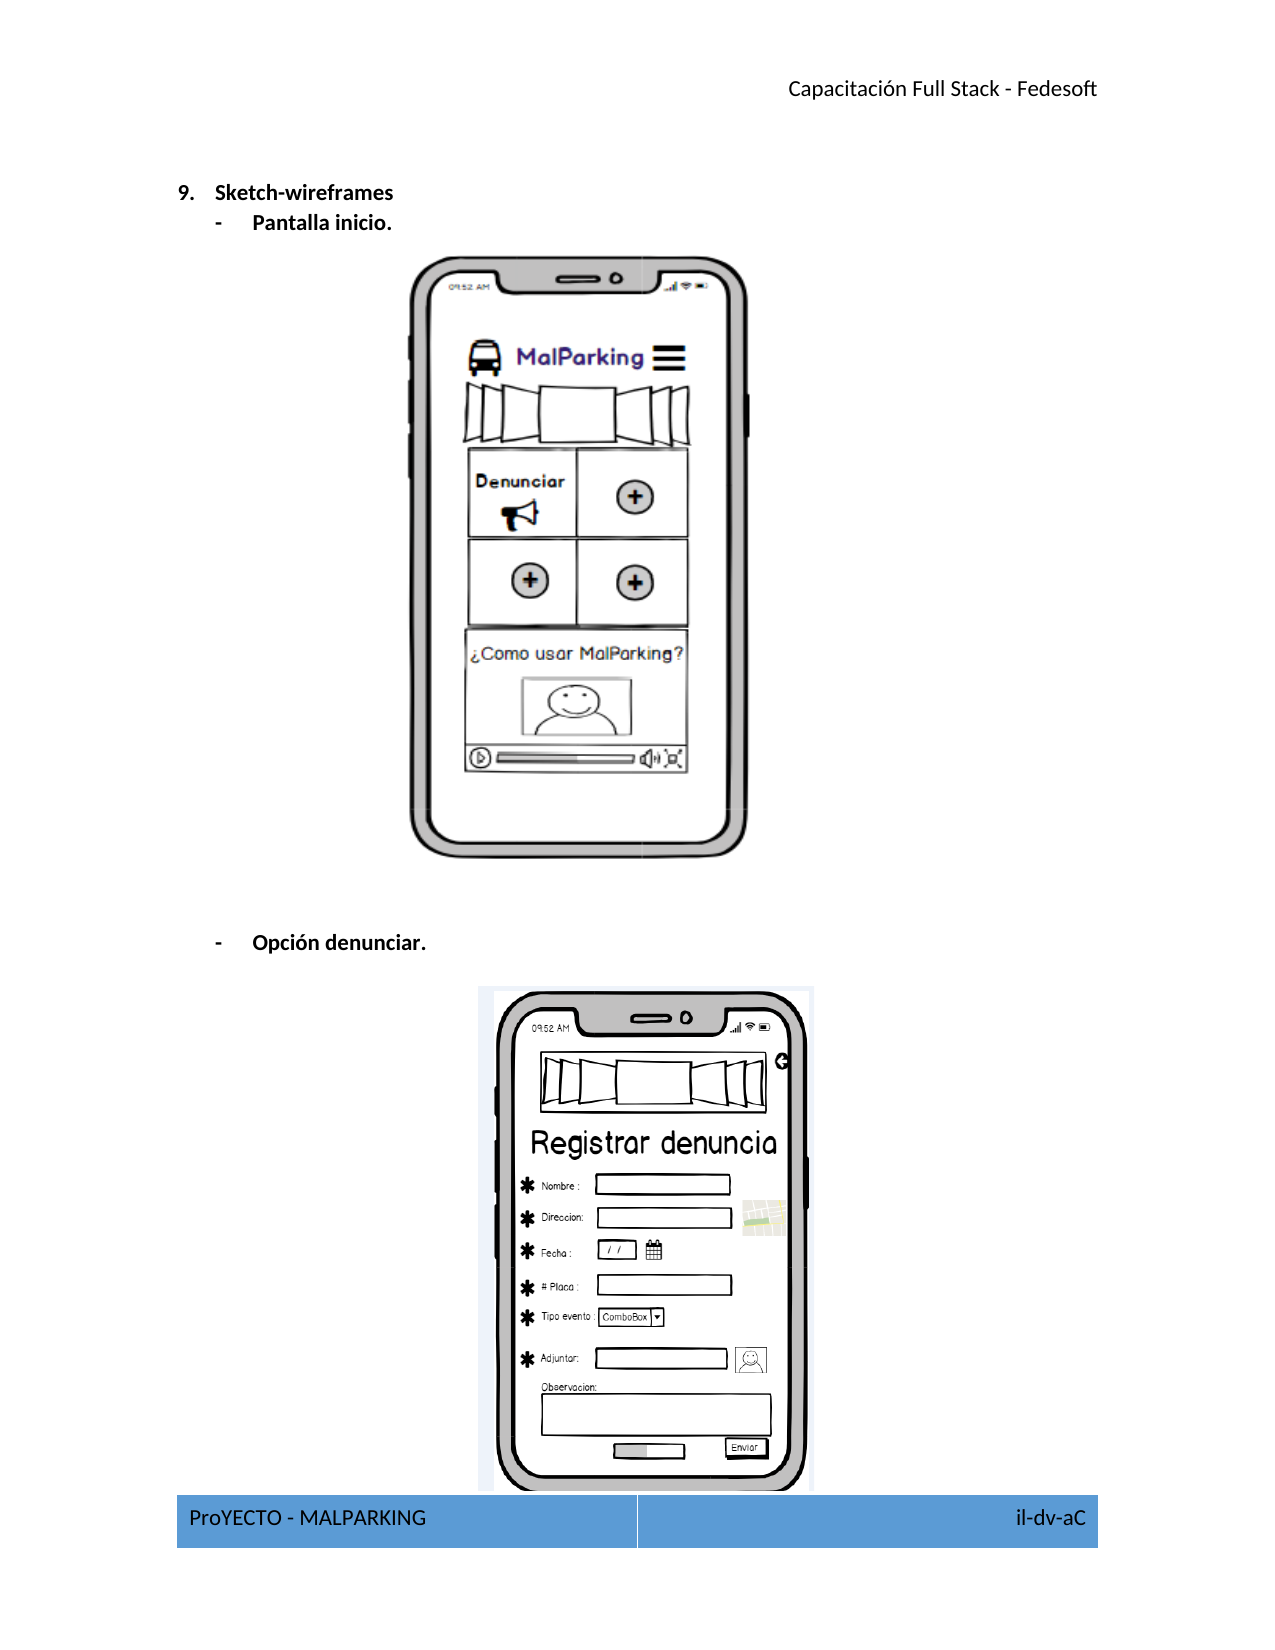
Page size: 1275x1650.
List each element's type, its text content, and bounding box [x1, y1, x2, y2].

list Pantalla inicio. [215, 208, 1098, 236]
picture [402, 255, 767, 863]
list Sketch-wireframes [177, 178, 1098, 206]
list Opción denunciar. [215, 928, 1098, 956]
picture [478, 986, 815, 1491]
